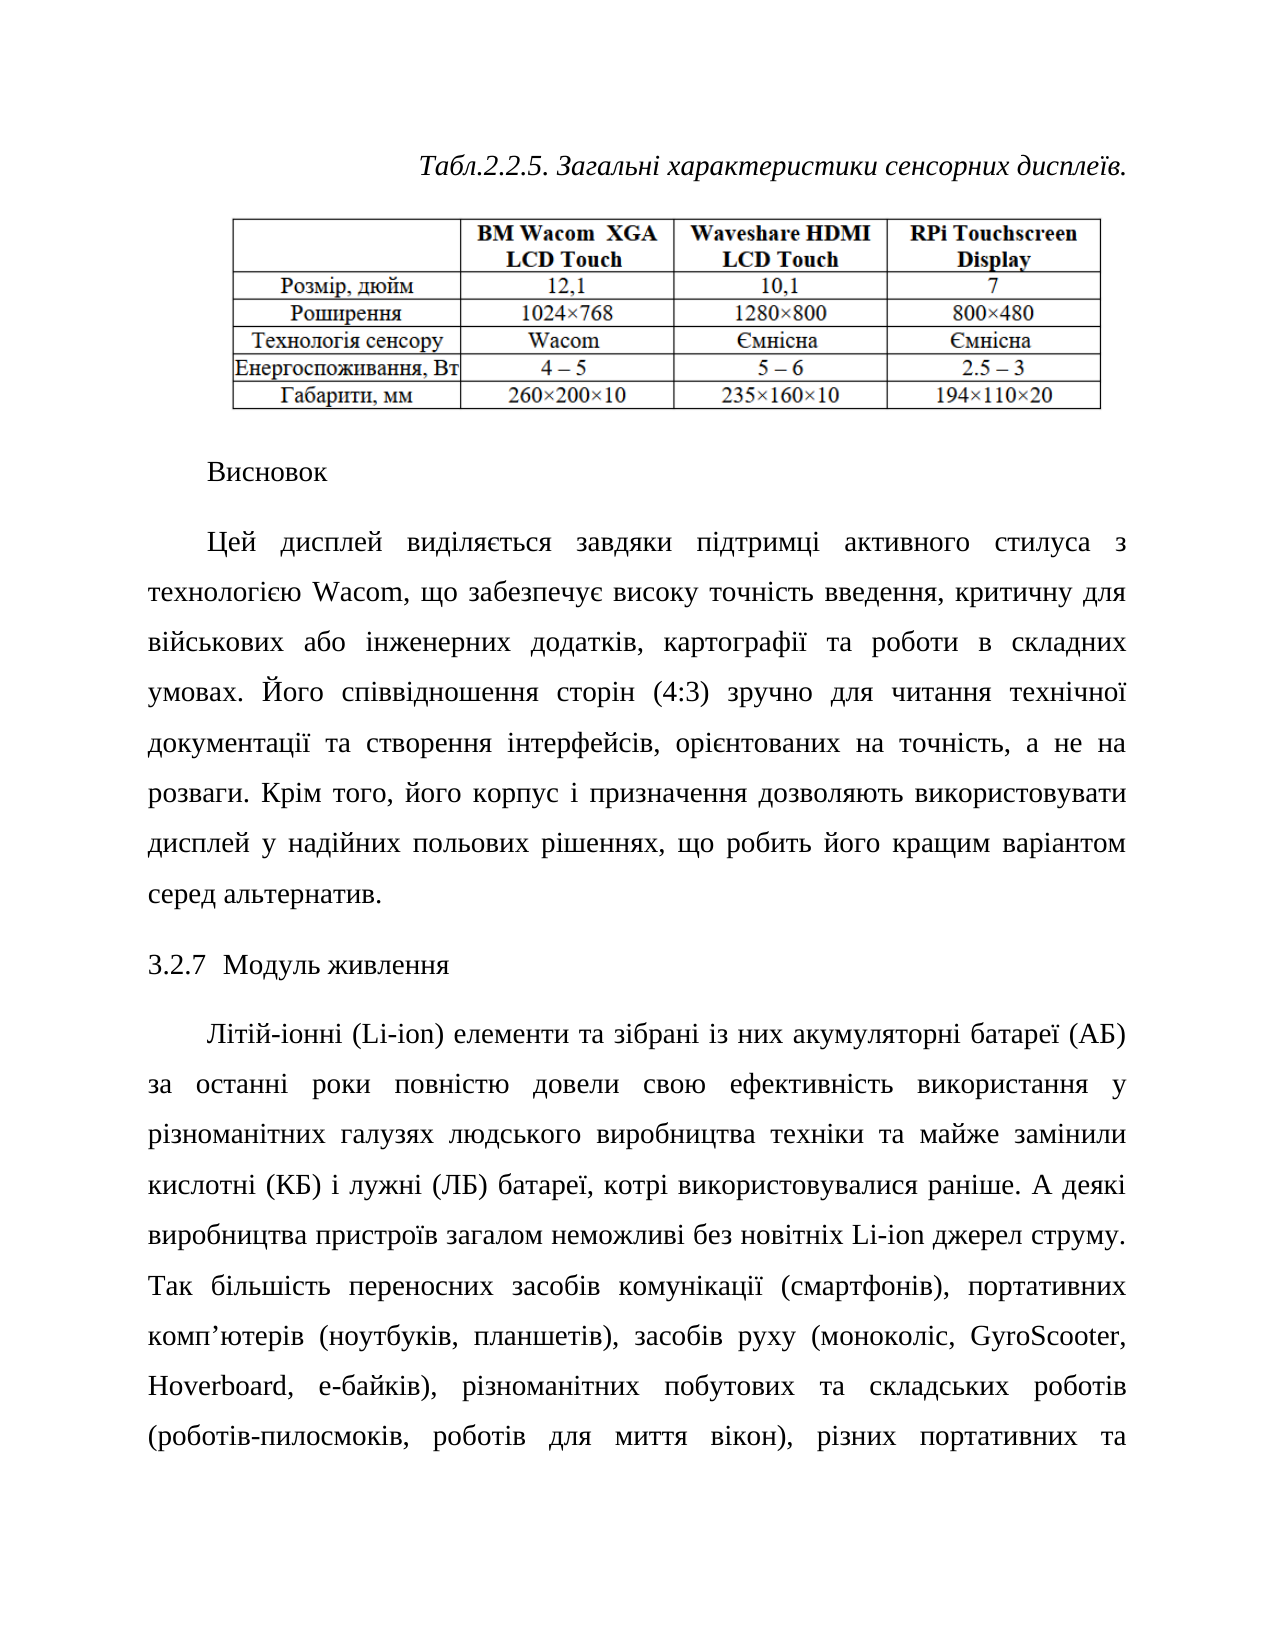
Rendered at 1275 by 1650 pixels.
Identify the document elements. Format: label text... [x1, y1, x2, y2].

text Табл.2.2.5. Загальні характеристики сенсорних дисплеїв. [148, 148, 1127, 181]
text Цей дисплей виділяється завдяки підтримці активного стилуса з технологією Wacom, що забезпечує високу точність введення, критичну для військових або інженерних додатків, картографії та роботи в складних умовах. Його співвідношення сторін (4:3) зручно для читання технічної документації та створення інтерфейсів, орієнтованих на точність, а не на розваги. Крім того, його корпус і призначення дозволяють використовувати дисплей у надійних польових рішеннях, що робить його кращим варіантом серед альтернатив. [148, 524, 1127, 909]
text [148, 1016, 1127, 1452]
picture [225, 210, 1112, 419]
subtitle Модуль живлення [148, 947, 1127, 981]
text Висновок [148, 454, 1127, 488]
